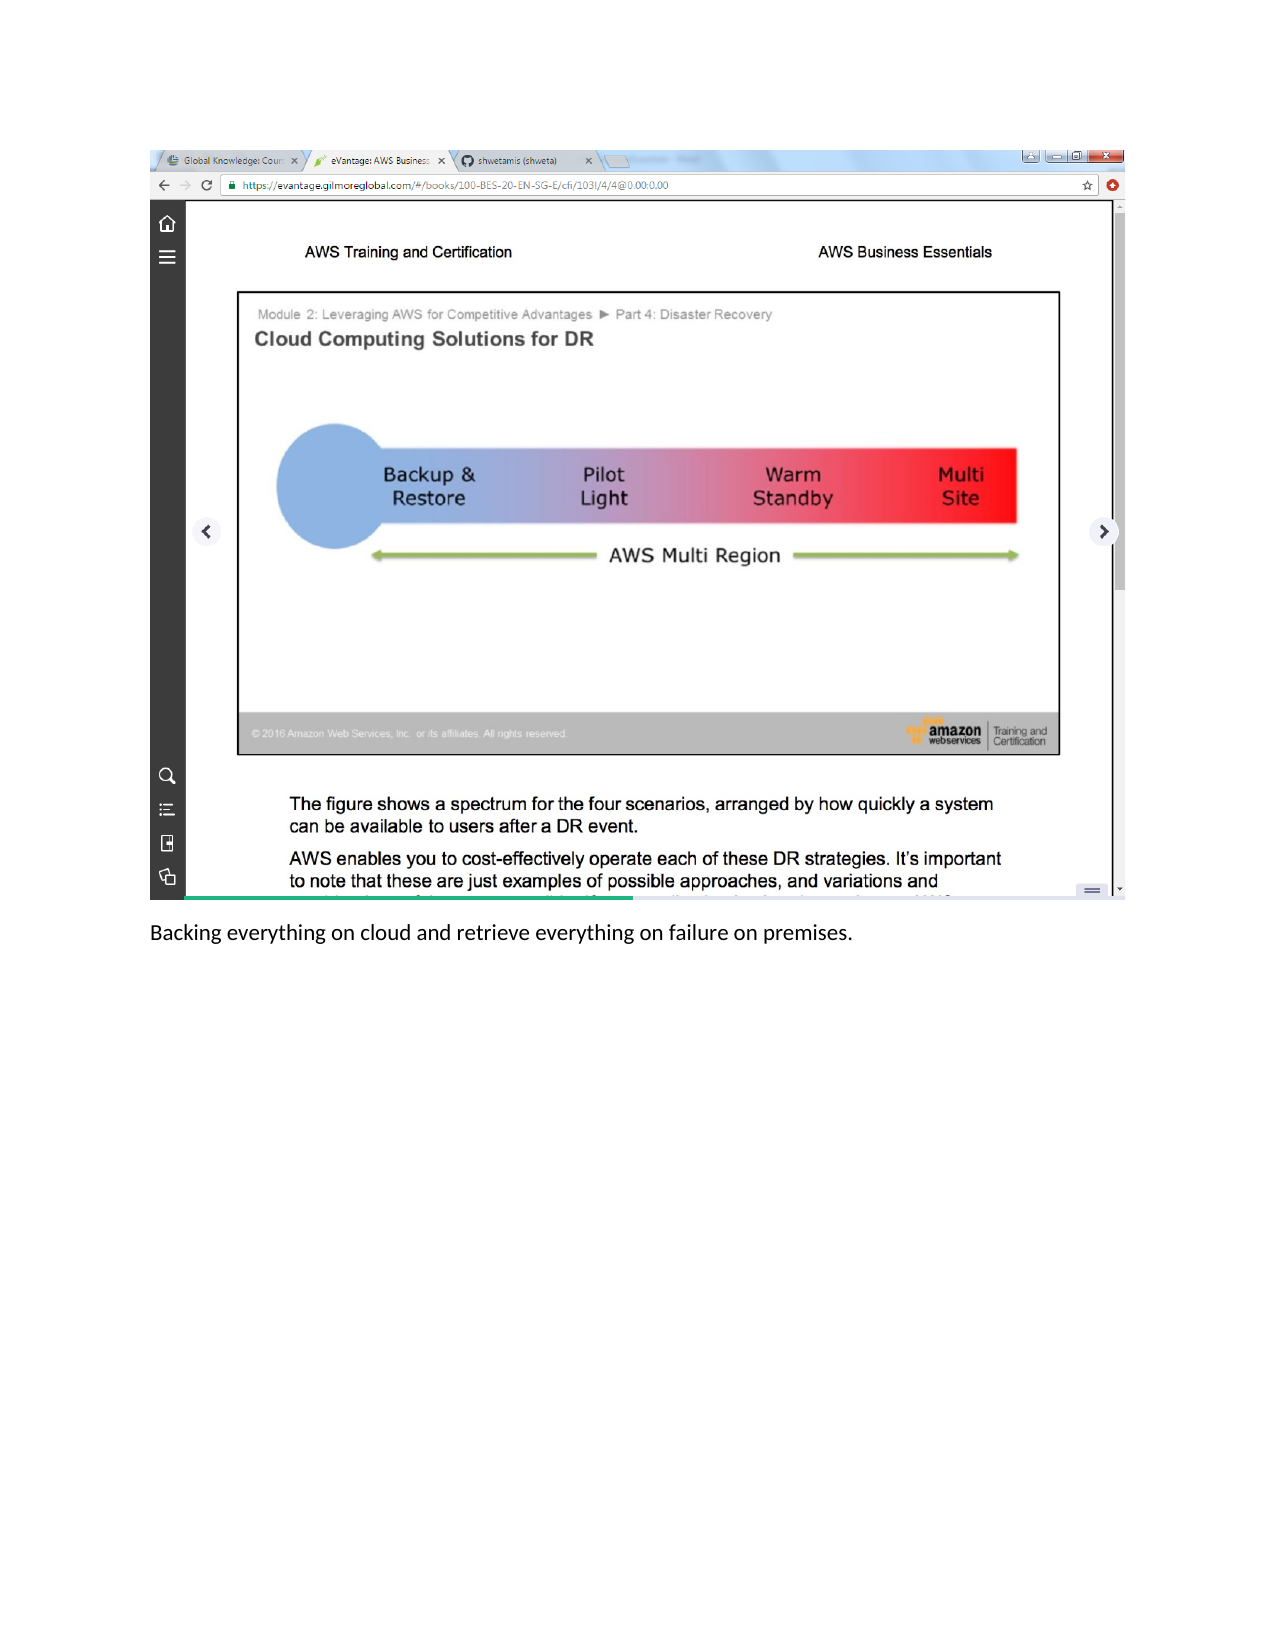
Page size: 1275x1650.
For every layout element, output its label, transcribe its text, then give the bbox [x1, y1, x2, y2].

picture [150, 150, 1125, 900]
text Backing everything on cloud and retrieve everything on failure on premises. [150, 918, 1125, 946]
